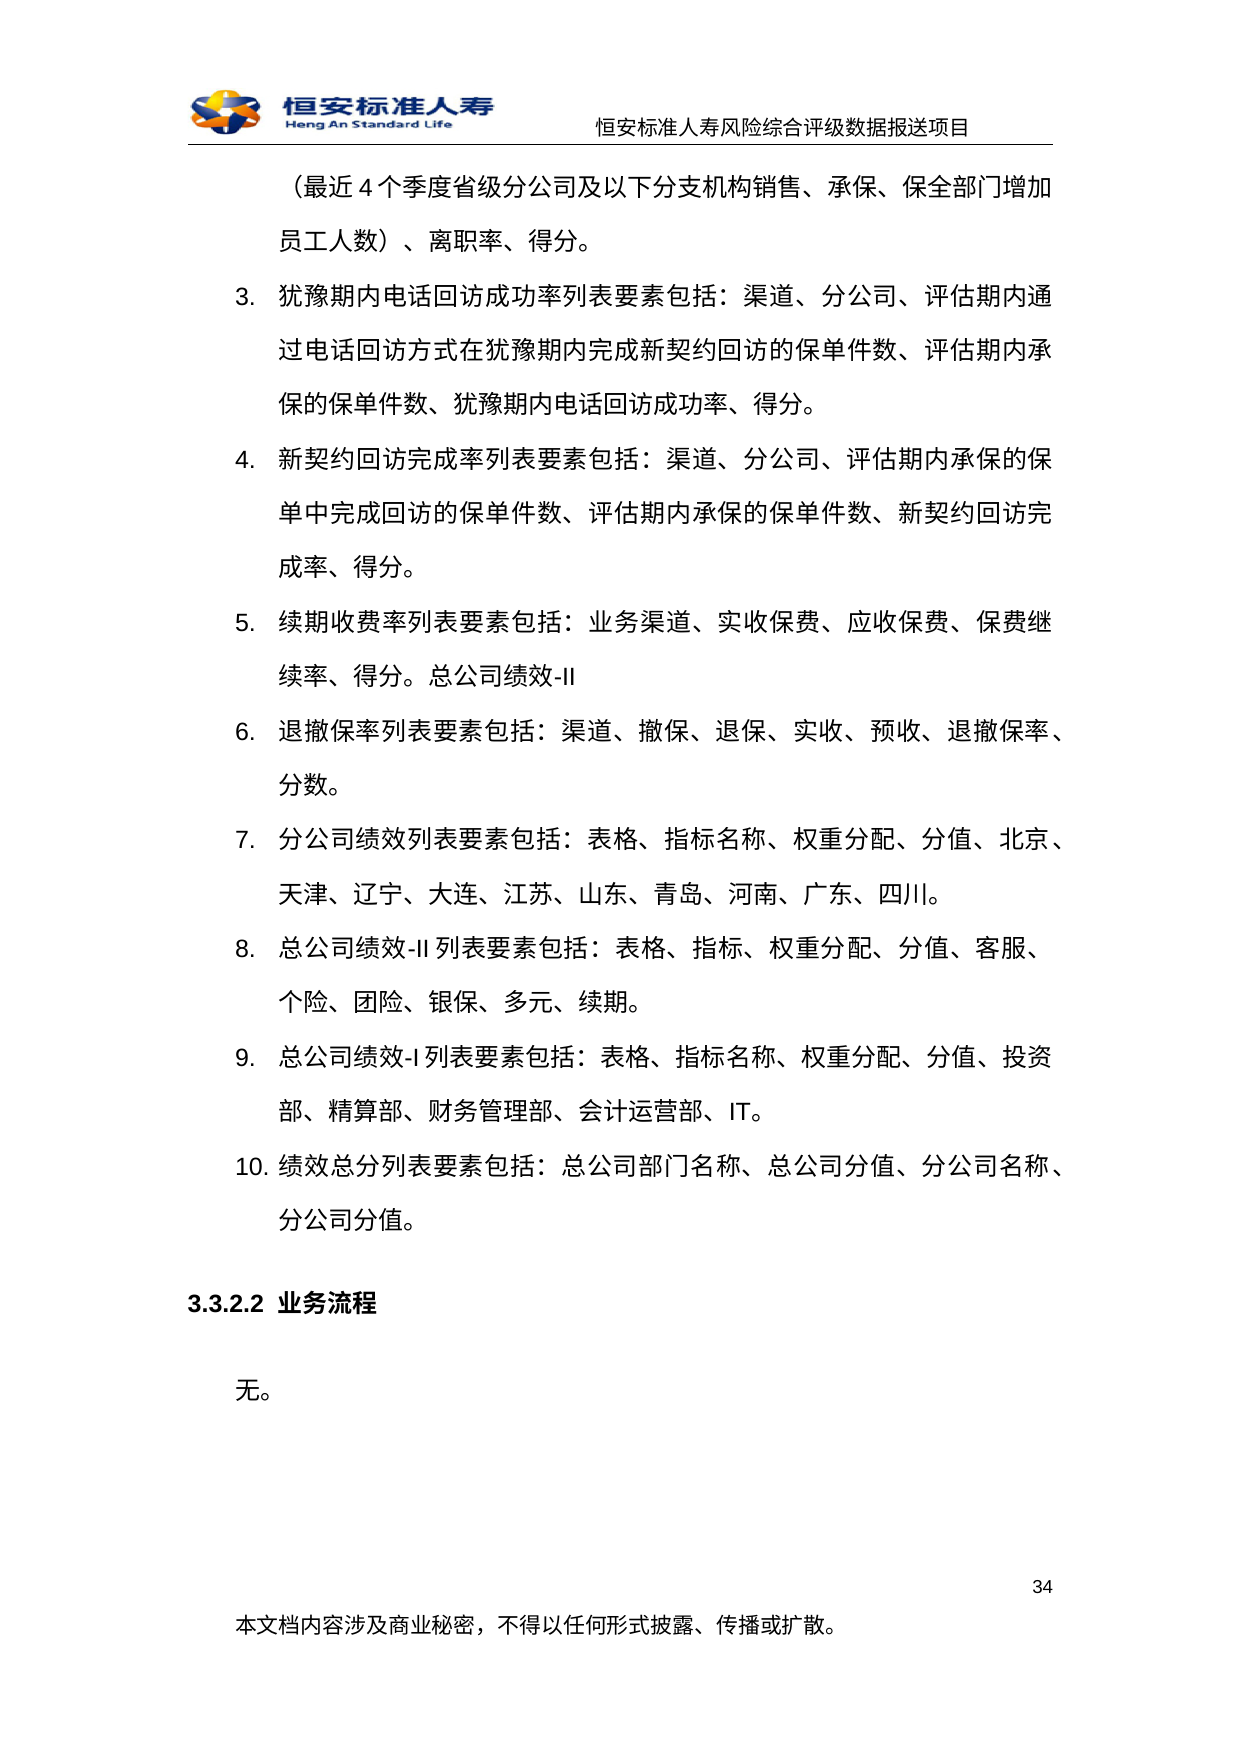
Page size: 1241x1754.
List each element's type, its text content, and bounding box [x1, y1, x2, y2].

list 总公司绩效-I列表要素包括：表格、指标名称、权重分配、分值、投资部、精算部、财务管理部、会计运营部、IT。 [235, 1037, 1053, 1128]
list 新契约回访完成率列表要素包括：渠道、分公司、评估期内承保的保单中完成回访的保单件数、评估期内承保的保单件数、新契约回访完成率、得分。 [235, 439, 1053, 584]
list 绩效总分列表要素包括：总公司部门名称、总公司分值、分公司名称、分公司分值。 [235, 1146, 1053, 1237]
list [235, 167, 1053, 258]
picture [187, 88, 497, 136]
list 总公司绩效-II列表要素包括：表格、指标、权重分配、分值、客服、个险、团险、银保、多元、续期。 [235, 928, 1053, 1019]
text 无。 [187, 1371, 1053, 1407]
subtitle 业务流程 [187, 1284, 1053, 1320]
list 犹豫期内电话回访成功率列表要素包括：渠道、分公司、评估期内通过电话回访方式在犹豫期内完成新契约回访的保单件数、评估期内承保的保单件数、犹豫期内电话回访成功率、得分。 [235, 276, 1053, 421]
list 分公司绩效列表要素包括：表格、指标名称、权重分配、分值、北京、天津、辽宁、大连、江苏、山东、青岛、河南、广东、四川。 [235, 820, 1053, 910]
list 续期收费率列表要素包括：业务渠道、实收保费、应收保费、保费继续率、得分。总公司绩效-II [235, 602, 1053, 693]
list 退撤保率列表要素包括：渠道、撤保、退保、实收、预收、退撤保率、分数。 [235, 711, 1053, 802]
